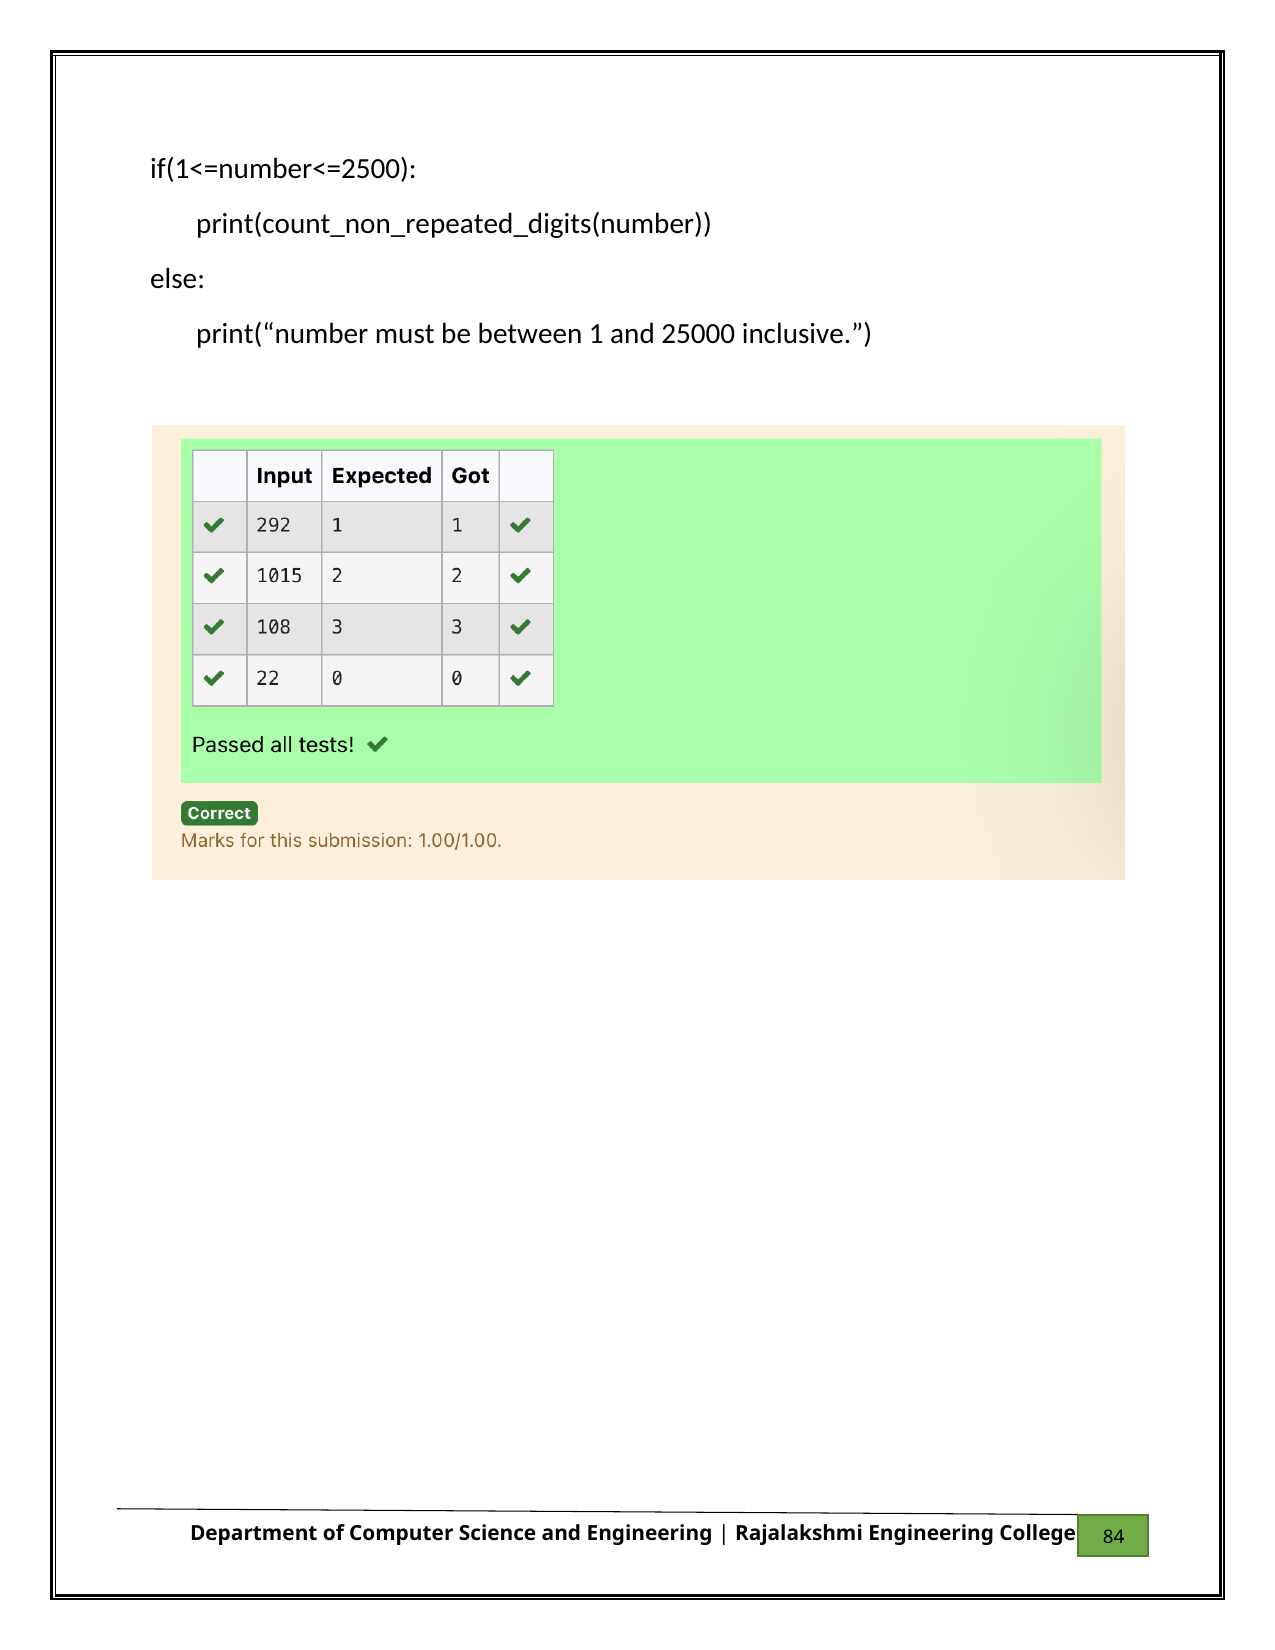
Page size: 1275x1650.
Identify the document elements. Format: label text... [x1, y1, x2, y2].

text print(count_non_repeated_digits(number)) [150, 205, 1125, 241]
text print(“number must be between 1 and 25000 inclusive.”) [150, 315, 1125, 351]
text if(1<=number<=2500): [150, 150, 1125, 186]
text else: [150, 260, 1125, 296]
picture [150, 425, 1125, 880]
